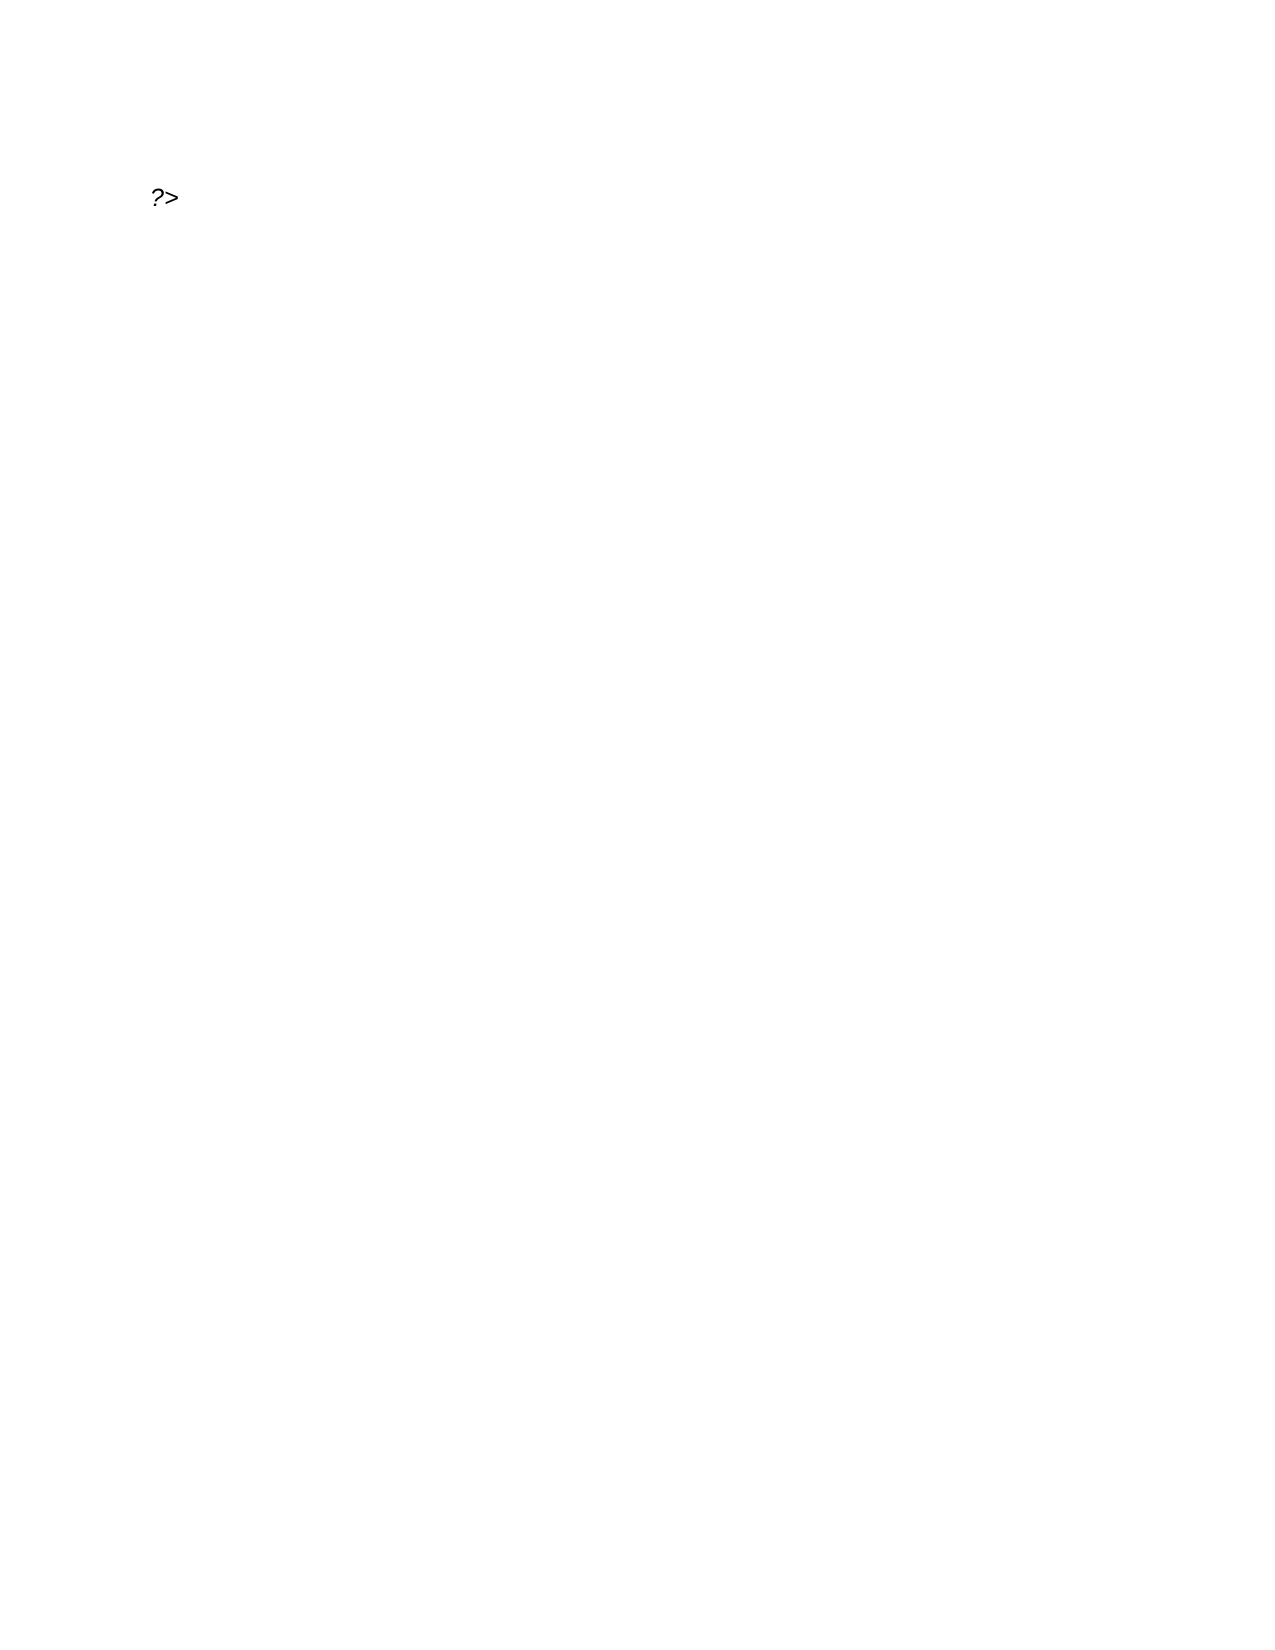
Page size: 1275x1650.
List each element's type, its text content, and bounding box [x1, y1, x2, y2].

text ?> [150, 183, 1125, 212]
